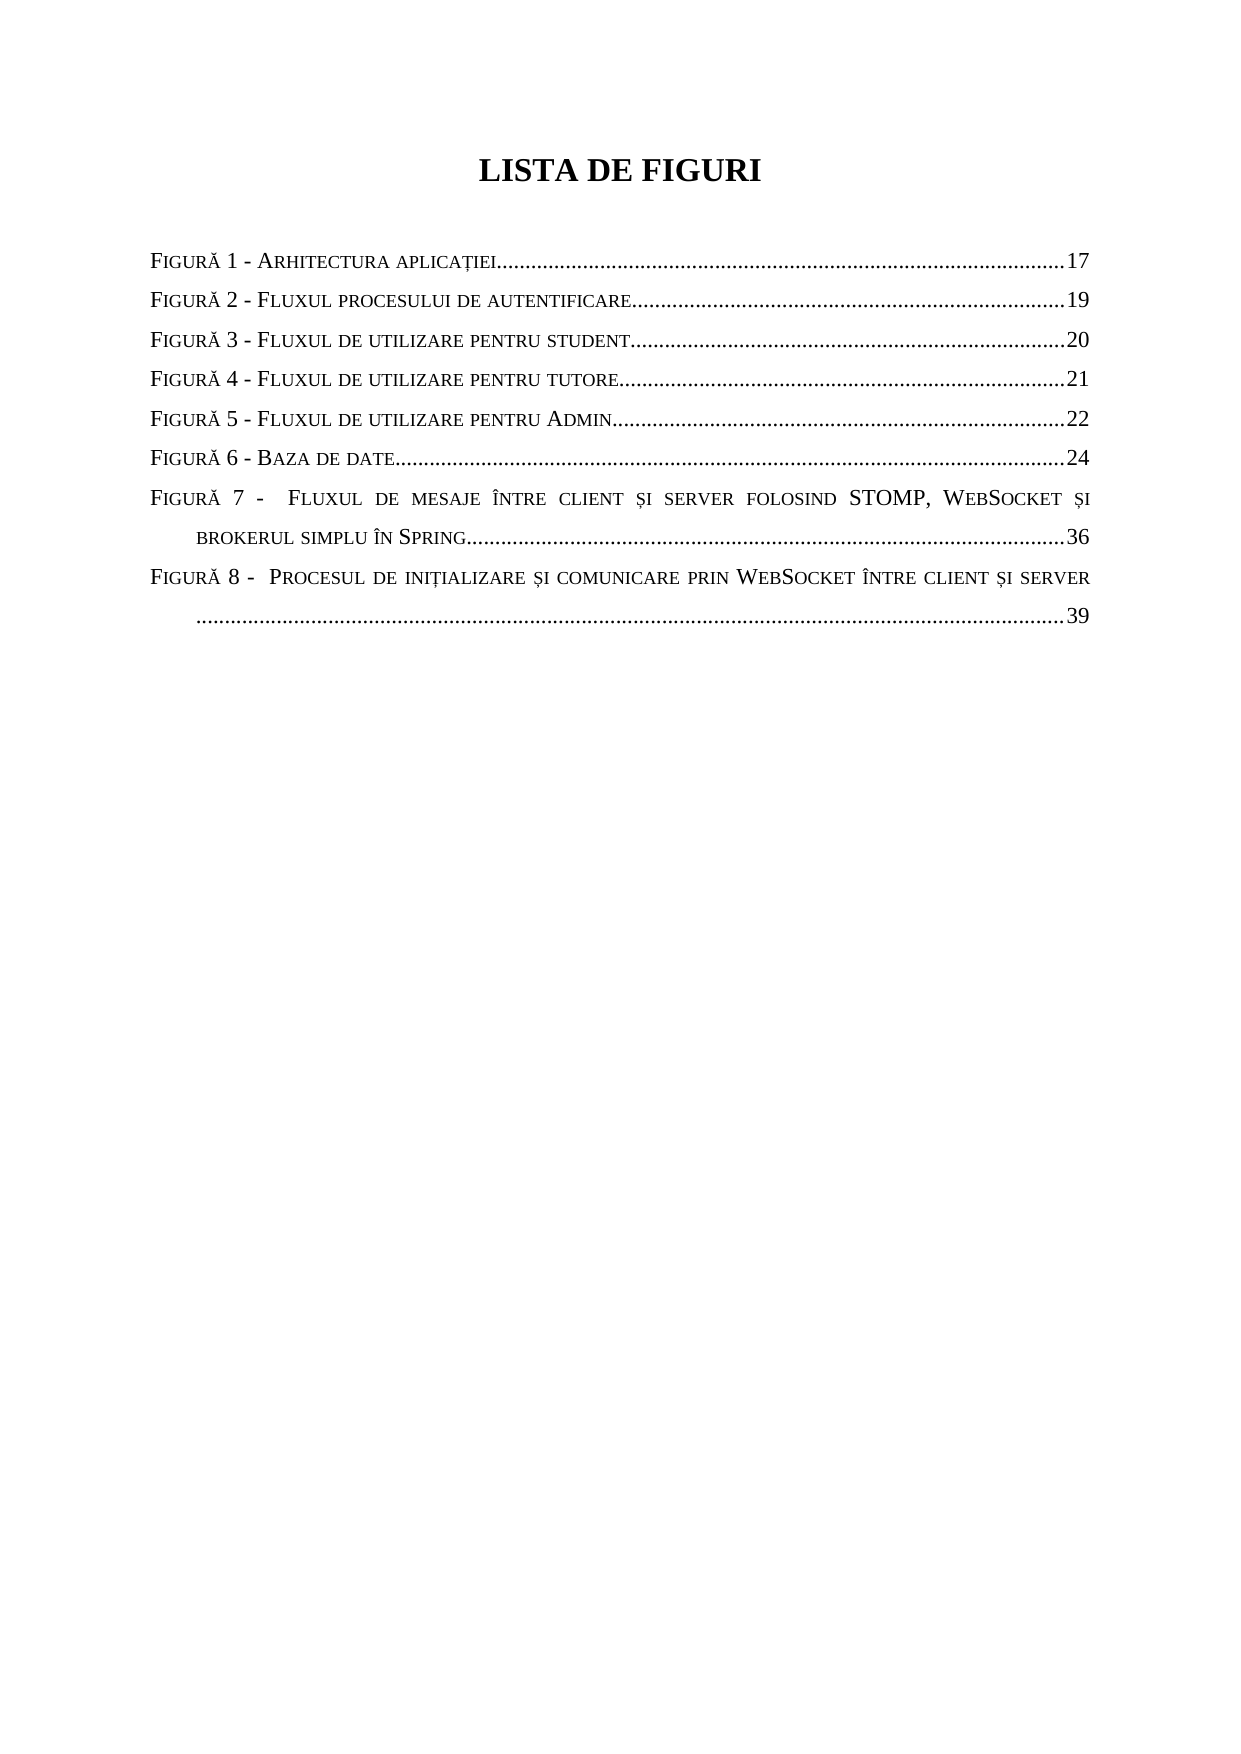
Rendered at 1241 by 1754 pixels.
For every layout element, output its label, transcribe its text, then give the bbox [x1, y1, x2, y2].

text Figură 4 - Fluxul de utilizare pentru tutore 21 [150, 365, 1090, 392]
text Figură 7 - Fluxul de mesaje între client și server folosind STOMP, WebSocket și brokerul simplu în Spring 36 [150, 484, 1090, 550]
text Figură 8 - Procesul de inițializare și comunicare prin WebSocket între client și server 39 [150, 563, 1090, 629]
text Figură 6 - Baza de date 24 [150, 444, 1090, 471]
text Figură 5 - Fluxul de utilizare pentru Admin 22 [150, 405, 1090, 431]
text Figură 2 - Fluxul procesului de autentificare 19 [150, 286, 1090, 313]
text Figură 3 - Fluxul de utilizare pentru student 20 [150, 326, 1090, 352]
text Figură 1 - Arhitectura aplicației 17 [150, 247, 1090, 273]
text LISTA DE FIGURI [150, 150, 1090, 188]
